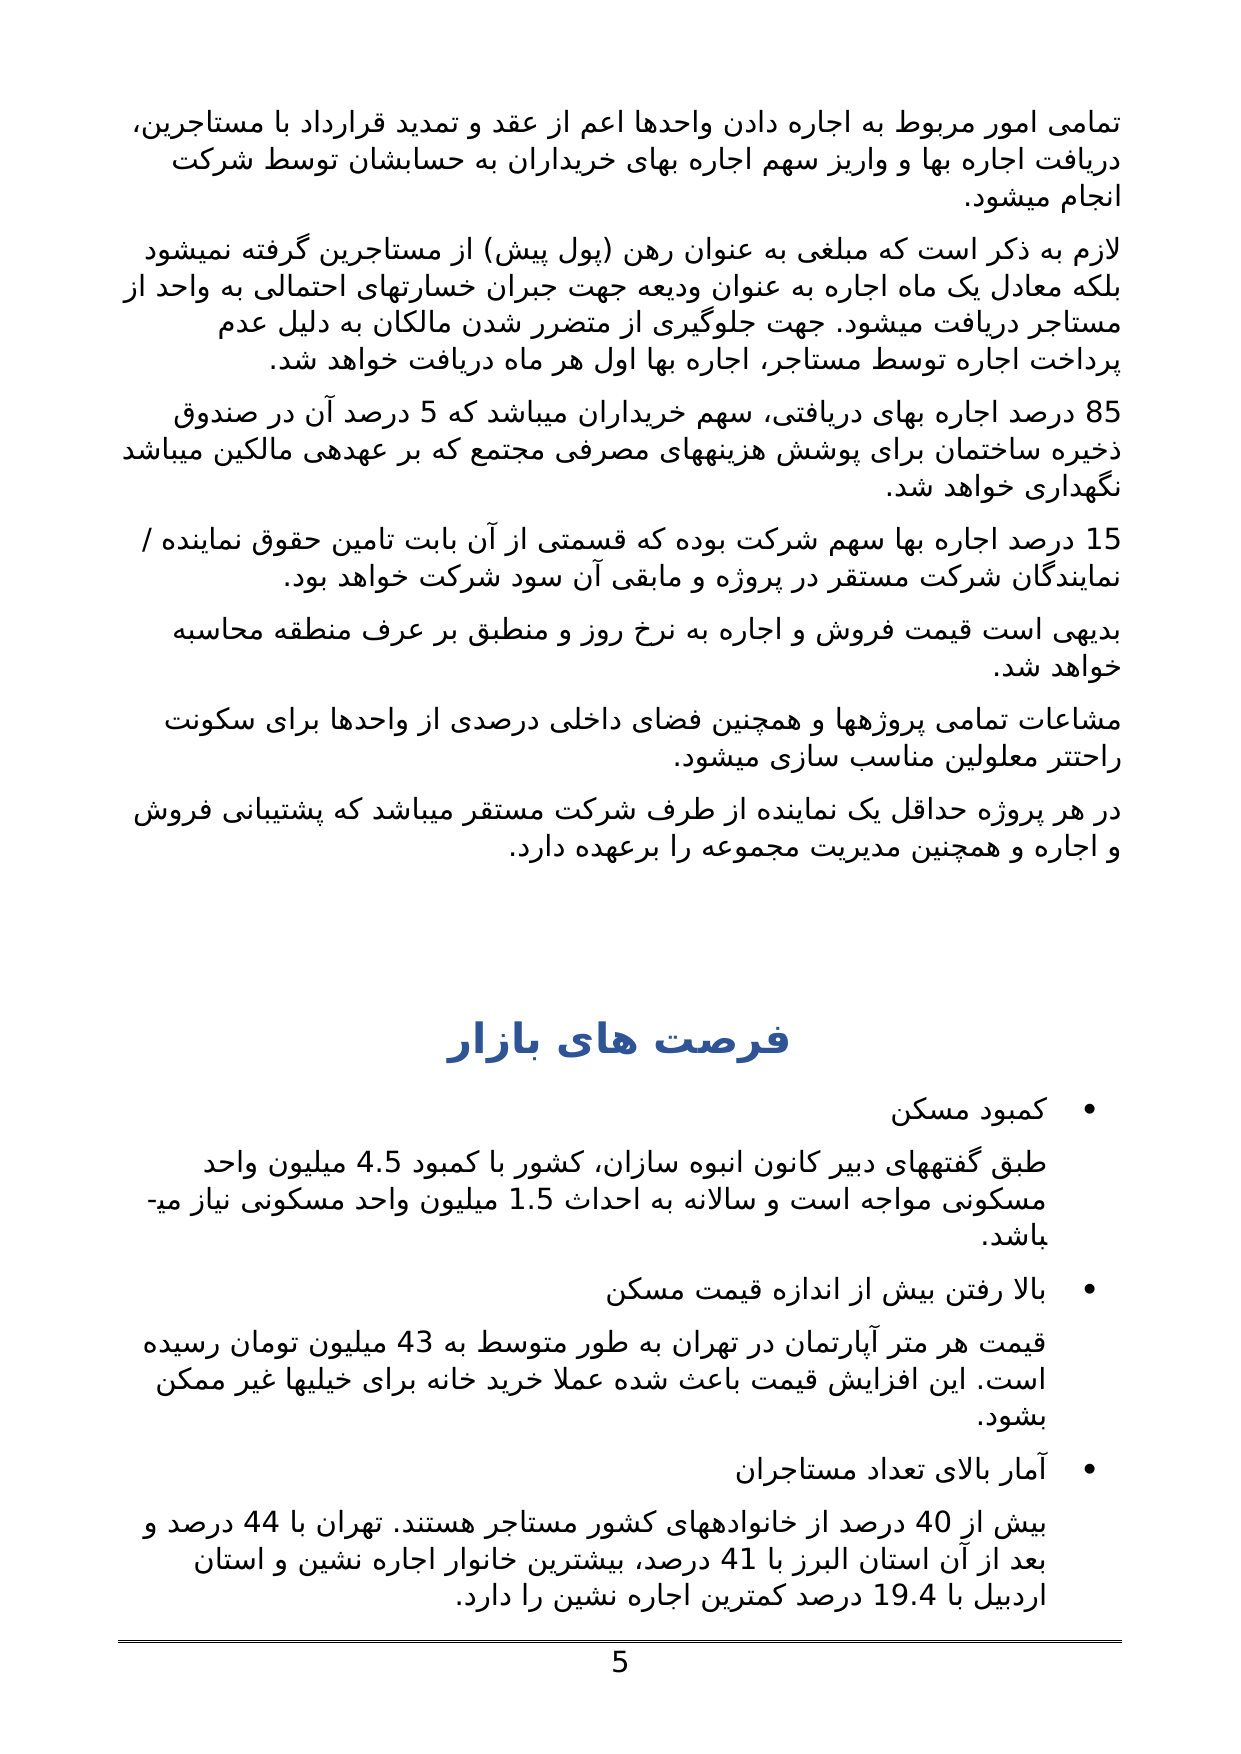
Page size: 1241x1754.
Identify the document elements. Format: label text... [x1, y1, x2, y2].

text 85 درصد اجاره بهای دریافتی، سهم خریداران میباشد که 5 درصد آن در صندوق ذخیره ساختمان برای پوشش هزینههای مصرفی مجتمع که بر عهدهی مالکین میباشد نگهداری خواهد شد. [118, 396, 1122, 503]
text 15 درصد اجاره بها سهم شرکت بوده که قسمتی از آن بابت تامین حقوق نماینده / نمایندگان شرکت مستقر در پروژه و مابقی آن سود شرکت خواهد بود. [118, 522, 1122, 593]
subtitle فرصت های بازار [118, 1015, 1122, 1063]
text بیش از 40 درصد از خانوادههای کشور مستاجر هستند. تهران با 44 درصد و بعد از آن استان البرز با 41 درصد، بیشترین خانوار اجاره نشین و استان اردبیل با 19.4 درصد کمترین اجاره نشین را دارد. [118, 1505, 1047, 1613]
text لازم به ذکر است که مبلغی به عنوان رهن (پول پیش) از مستاجرین گرفته نمیشود بلکه معادل یک ماه اجاره به عنوان ودیعه جهت جبران خسارتهای احتمالی به واحد از مستاجر دریافت میشود. جهت جلوگیری از متضرر شدن مالکان به دلیل عدم پرداخت اجاره توسط مستاجر، اجاره بها اول هر ماه دریافت خواهد شد. [118, 232, 1122, 376]
list کمبود مسکن [118, 1092, 1084, 1126]
list بالا رفتن بیش از اندازه قیمت مسکن [118, 1272, 1084, 1306]
text در هر پروژه حداقل یک نماینده از طرف شرکت مستقر میباشد که پشتیبانی فروش و اجاره و همچنین مدیریت مجموعه را برعهده دارد. [118, 792, 1122, 863]
text قیمت هر متر آپارتمان در تهران به طور متوسط به 43 میلیون تومان رسیده است. این افزایش قیمت باعث شده عملا خرید خانه برای خیلیها غیر ممکن بشود. [118, 1325, 1047, 1433]
text بدیهی است قیمت فروش و اجاره به نرخ روز و منطبق بر عرف منطقه محاسبه خواهد شد. [118, 612, 1122, 683]
text طبق گفتههای دبیر کانون انبوه سازان، کشور با کمبود 4.5 میلیون واحد مسکونی مواجه است و سالانه به احداث 1.5 میلیون واحد مسکونی نياز میباشد. [118, 1145, 1047, 1253]
list آمار بالای تعداد مستاجران [118, 1452, 1084, 1486]
text مشاعات تمامی پروژهها و همچنین فضای داخلی درصدی از واحدها برای سکونت راحتتر معلولین مناسب سازی میشود. [118, 702, 1122, 773]
text تمامی امور مربوط به اجاره دادن واحدها اعم از عقد و تمدید قرارداد با مستاجرین، دریافت اجاره بها و واریز سهم اجاره بهای خریداران به حسابشان توسط شرکت انجام میشود. [118, 106, 1122, 213]
